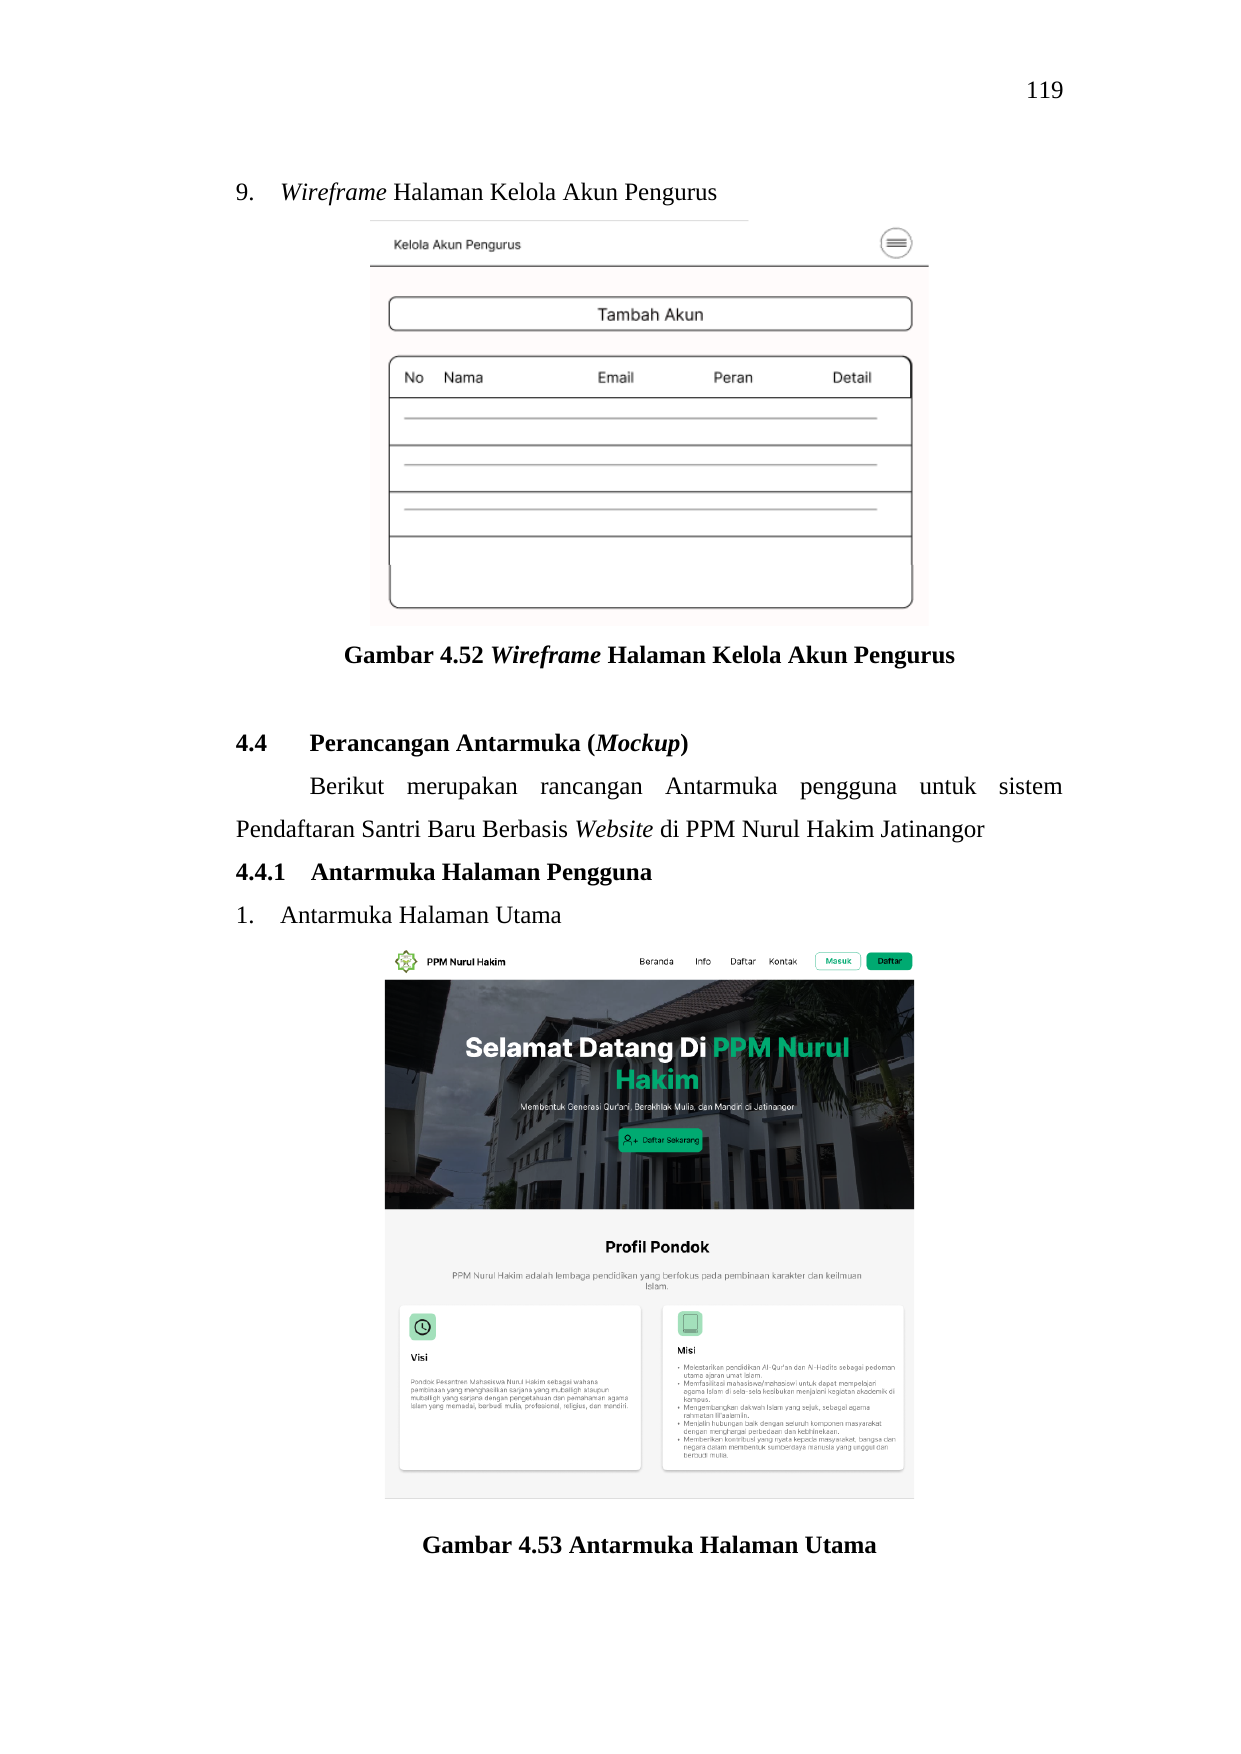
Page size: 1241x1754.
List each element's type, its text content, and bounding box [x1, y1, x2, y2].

list Antarmuka Halaman Pengguna [236, 857, 1063, 886]
list Wireframe Halaman Kelola Akun Pengurus [236, 177, 1063, 206]
list Antarmuka Halaman Utama [236, 901, 1063, 929]
text Gambar 4.52 Wireframe Halaman Kelola Akun Pengurus [236, 640, 1063, 668]
list Perancangan Antarmuka (Mockup) [236, 728, 1063, 757]
text Berikut merupakan rancangan Antarmuka pengguna untuk sistem Pendaftaran Santri Baru Berbasis Website di PPM Nurul Hakim Jatinangor [236, 771, 1063, 843]
text Gambar 4.53 Antarmuka Halaman Utama [236, 1530, 1063, 1559]
picture [384, 943, 915, 1516]
picture [370, 220, 929, 626]
